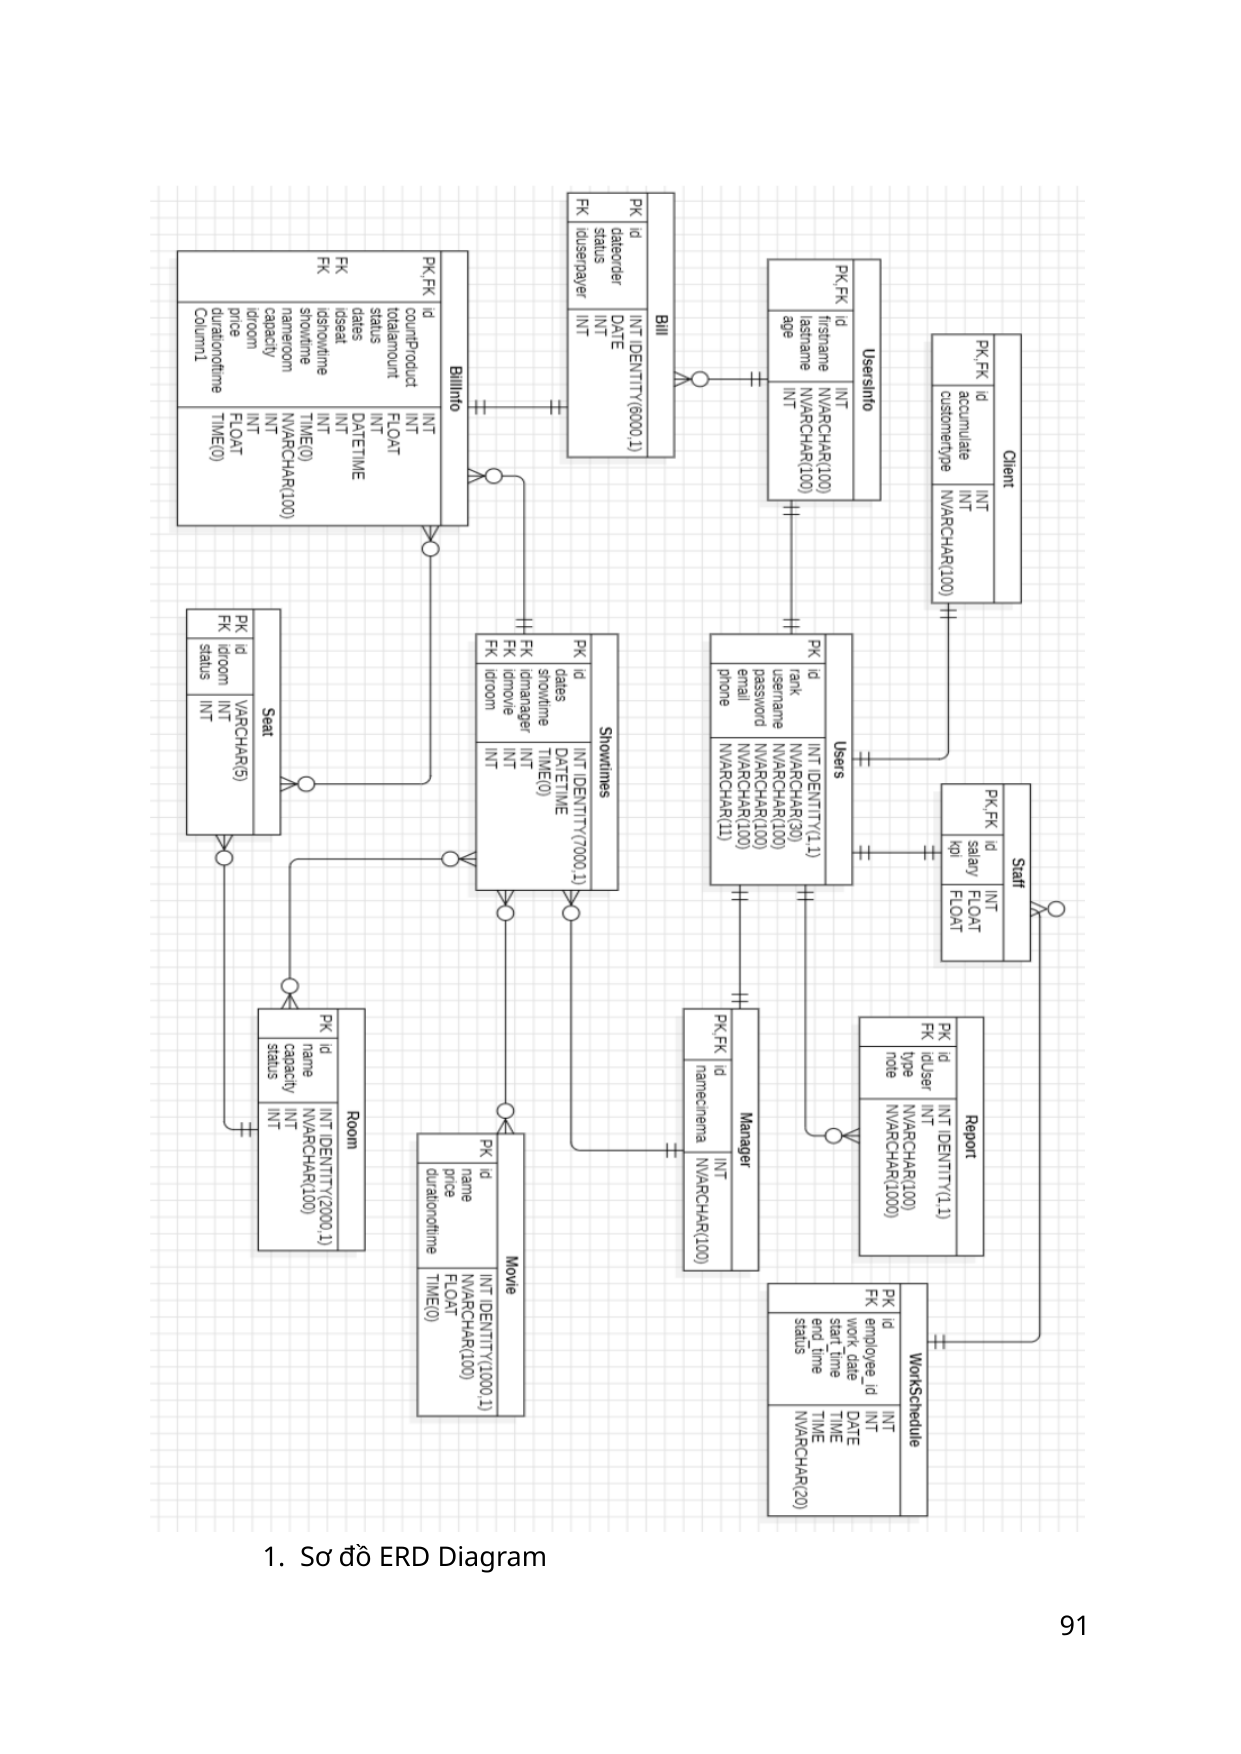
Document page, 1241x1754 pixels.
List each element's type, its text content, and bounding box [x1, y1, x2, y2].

picture [151, 187, 1085, 1532]
